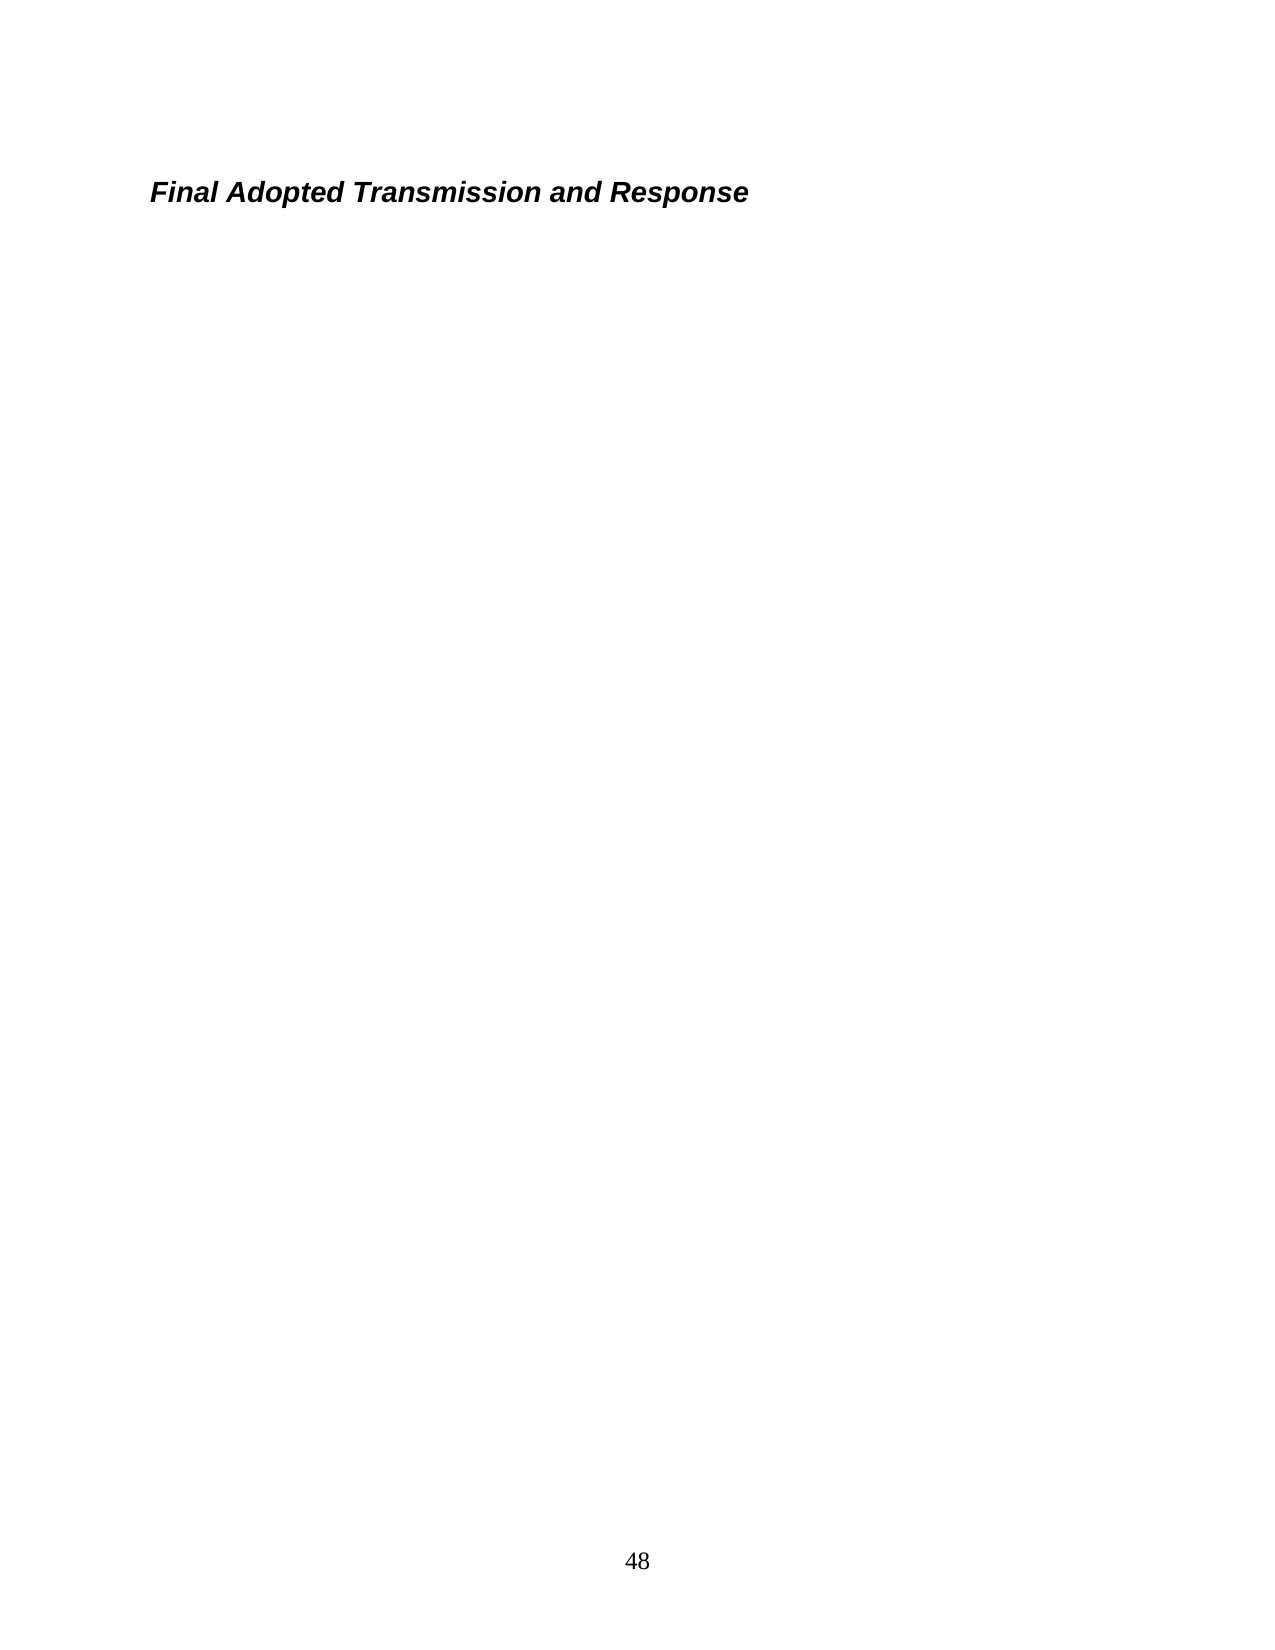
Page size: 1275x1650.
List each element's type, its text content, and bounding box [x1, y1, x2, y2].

subtitle Final Adopted Transmission and Response [150, 175, 1125, 208]
